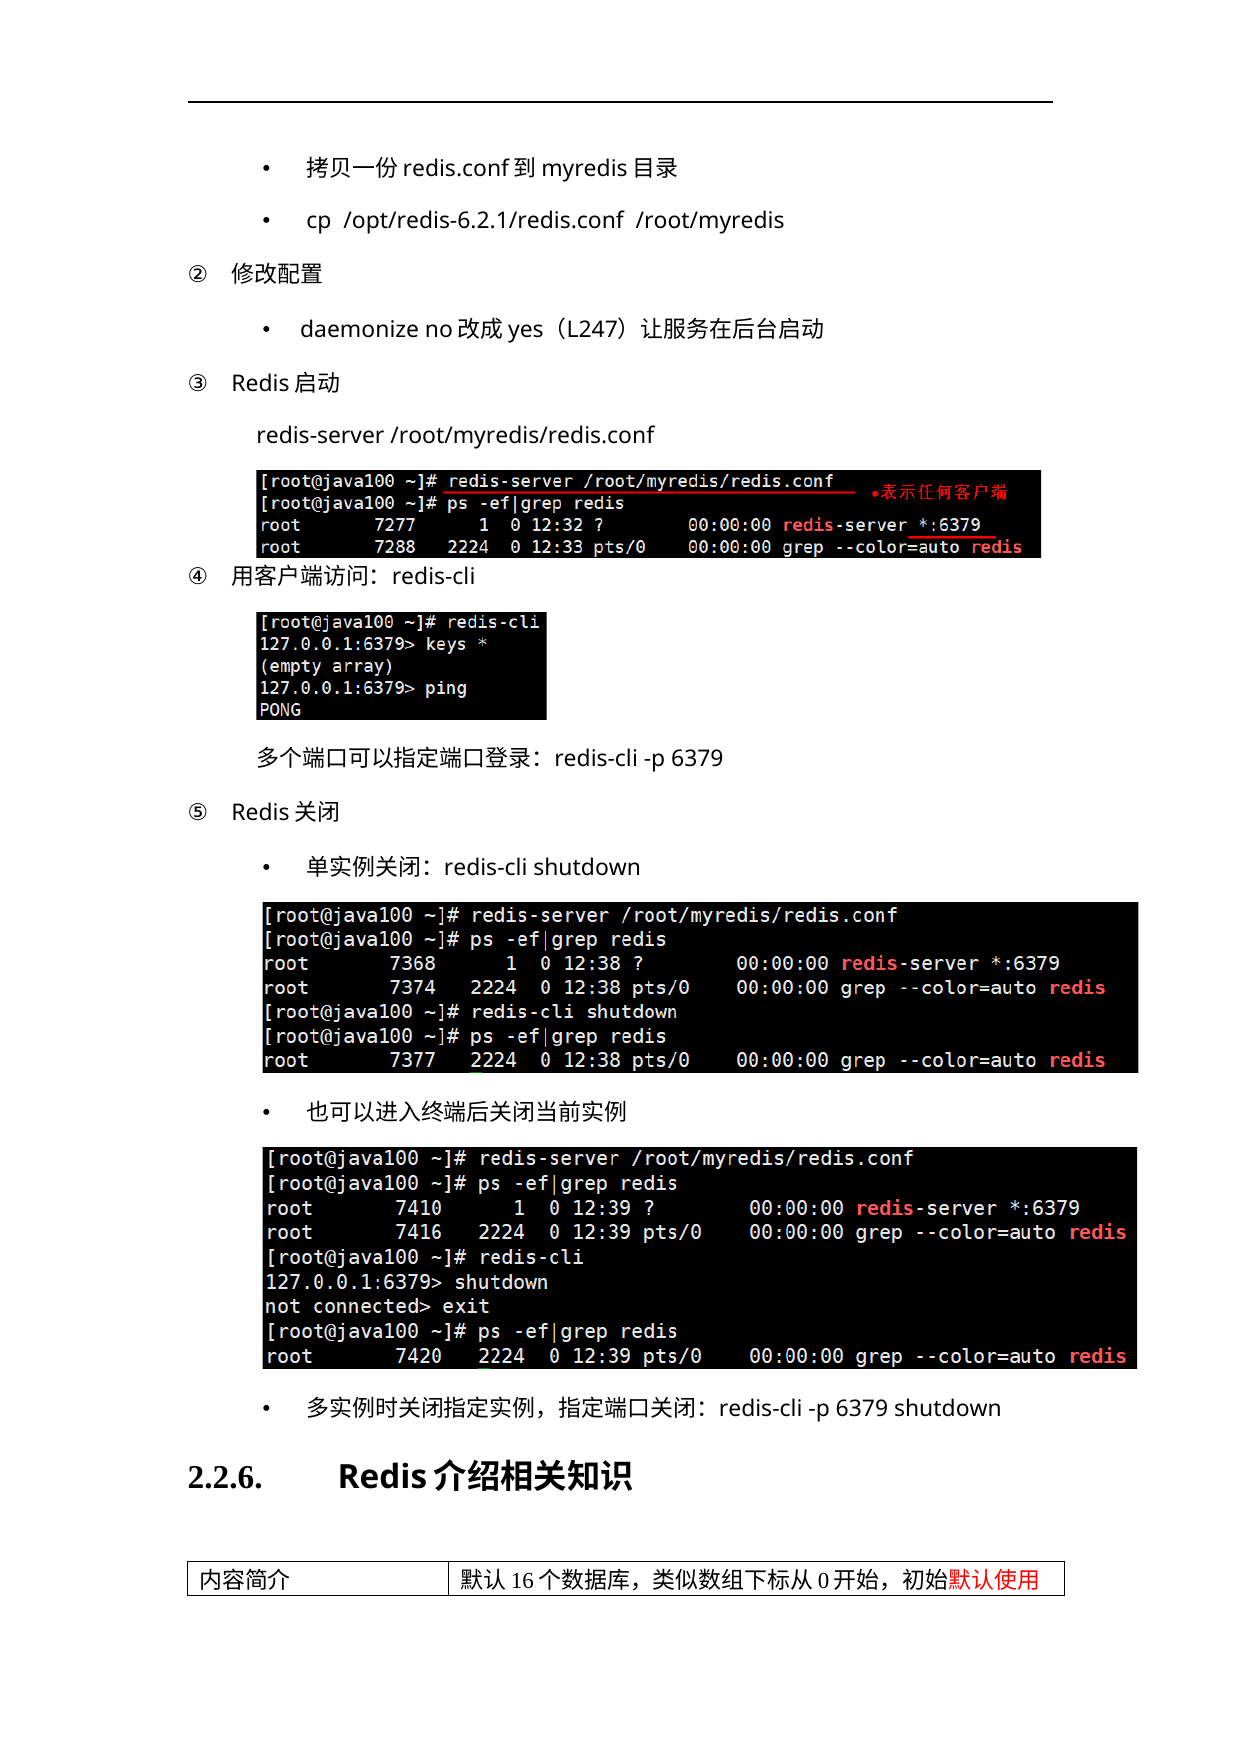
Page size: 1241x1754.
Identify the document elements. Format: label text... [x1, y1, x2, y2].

list 也可以进入终端后关闭当前实例 [262, 1093, 1053, 1127]
list 多实例时关闭指定实例，指定端口关闭：redis-cli -p 6379 shutdown [262, 1389, 1053, 1423]
list 用客户端访问：redis-cli [187, 558, 1053, 591]
text 多个端口可以指定端口登录：redis-cli -p 6379 [256, 740, 1053, 773]
subtitle Redis介绍相关知识 [187, 1450, 1053, 1498]
list cp /opt/redis-6.2.1/redis.conf /root/myredis [262, 204, 1053, 235]
picture [256, 470, 1042, 558]
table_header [449, 1562, 1064, 1595]
text redis-server /root/myredis/redis.conf [256, 419, 1053, 450]
list Redis启动 [187, 364, 1053, 398]
list daemonize no改成yes（L247）让服务在后台启动 [262, 310, 1053, 344]
list Redis关闭 [187, 794, 1053, 827]
list 单实例关闭：redis-cli shutdown [262, 848, 1053, 882]
picture [256, 612, 547, 720]
picture [262, 902, 1139, 1073]
list 拷贝一份redis.conf到myredis目录 [262, 150, 1053, 183]
picture [262, 1147, 1138, 1369]
table_header 内容简介 [188, 1562, 448, 1595]
list 修改配置 [187, 256, 1053, 289]
